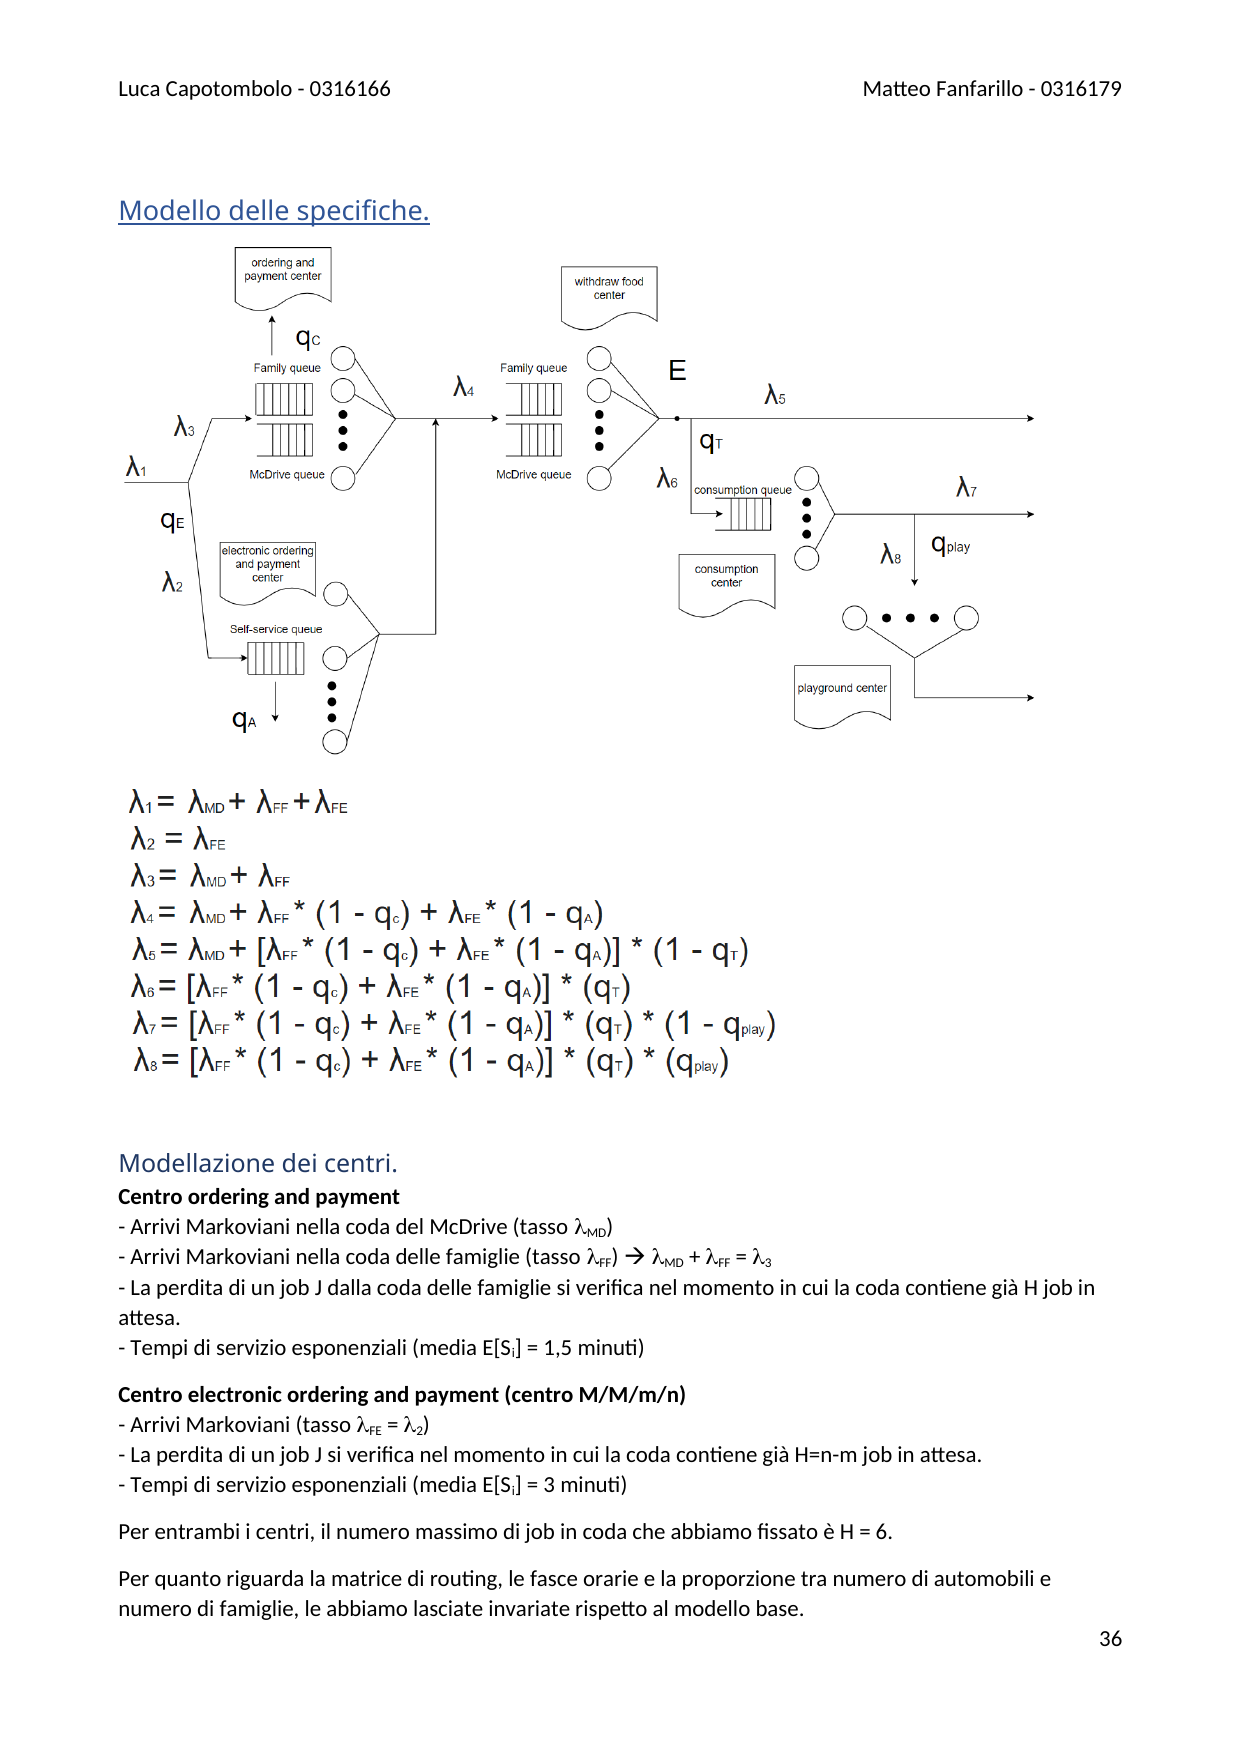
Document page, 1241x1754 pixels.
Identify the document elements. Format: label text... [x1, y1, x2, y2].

text Per entrambi i centri, il numero massimo di job in coda che abbiamo fissato è H = 6. [118, 1517, 1122, 1546]
picture [118, 774, 786, 1086]
text Centro electronic ordering and payment (centro M/M/m/n) - Arrivi Markoviani (tasso lFE = l2) - La perdita di un job J si verifica nel momento in cui la coda contiene già H=n-m job in attesa. - Tempi di servizio esponenziali (media E[Si] = 3 minuti) [118, 1380, 1122, 1499]
subtitle Modellazione dei centri. [118, 1145, 1122, 1179]
text Per quanto riguarda la matrice di routing, le fasce orarie e la proporzione tra numero di automobili e numero di famiglie, le abbiamo lasciate invariate rispetto al modello base. [118, 1564, 1122, 1623]
text Centro ordering and payment - Arrivi Markoviani nella coda del McDrive (tasso lMD) - Arrivi Markoviani nella coda delle famiglie (tasso lFF) lMD + lFF = l3 - La perdita di un job J dalla coda delle famiglie si verifica nel momento in cui la coda contiene già H job in attesa. - Tempi di servizio esponenziali (media E[Si] = 1,5 minuti) [118, 1182, 1122, 1361]
picture [118, 231, 1042, 772]
subtitle Modello delle specifiche. [118, 192, 1122, 228]
